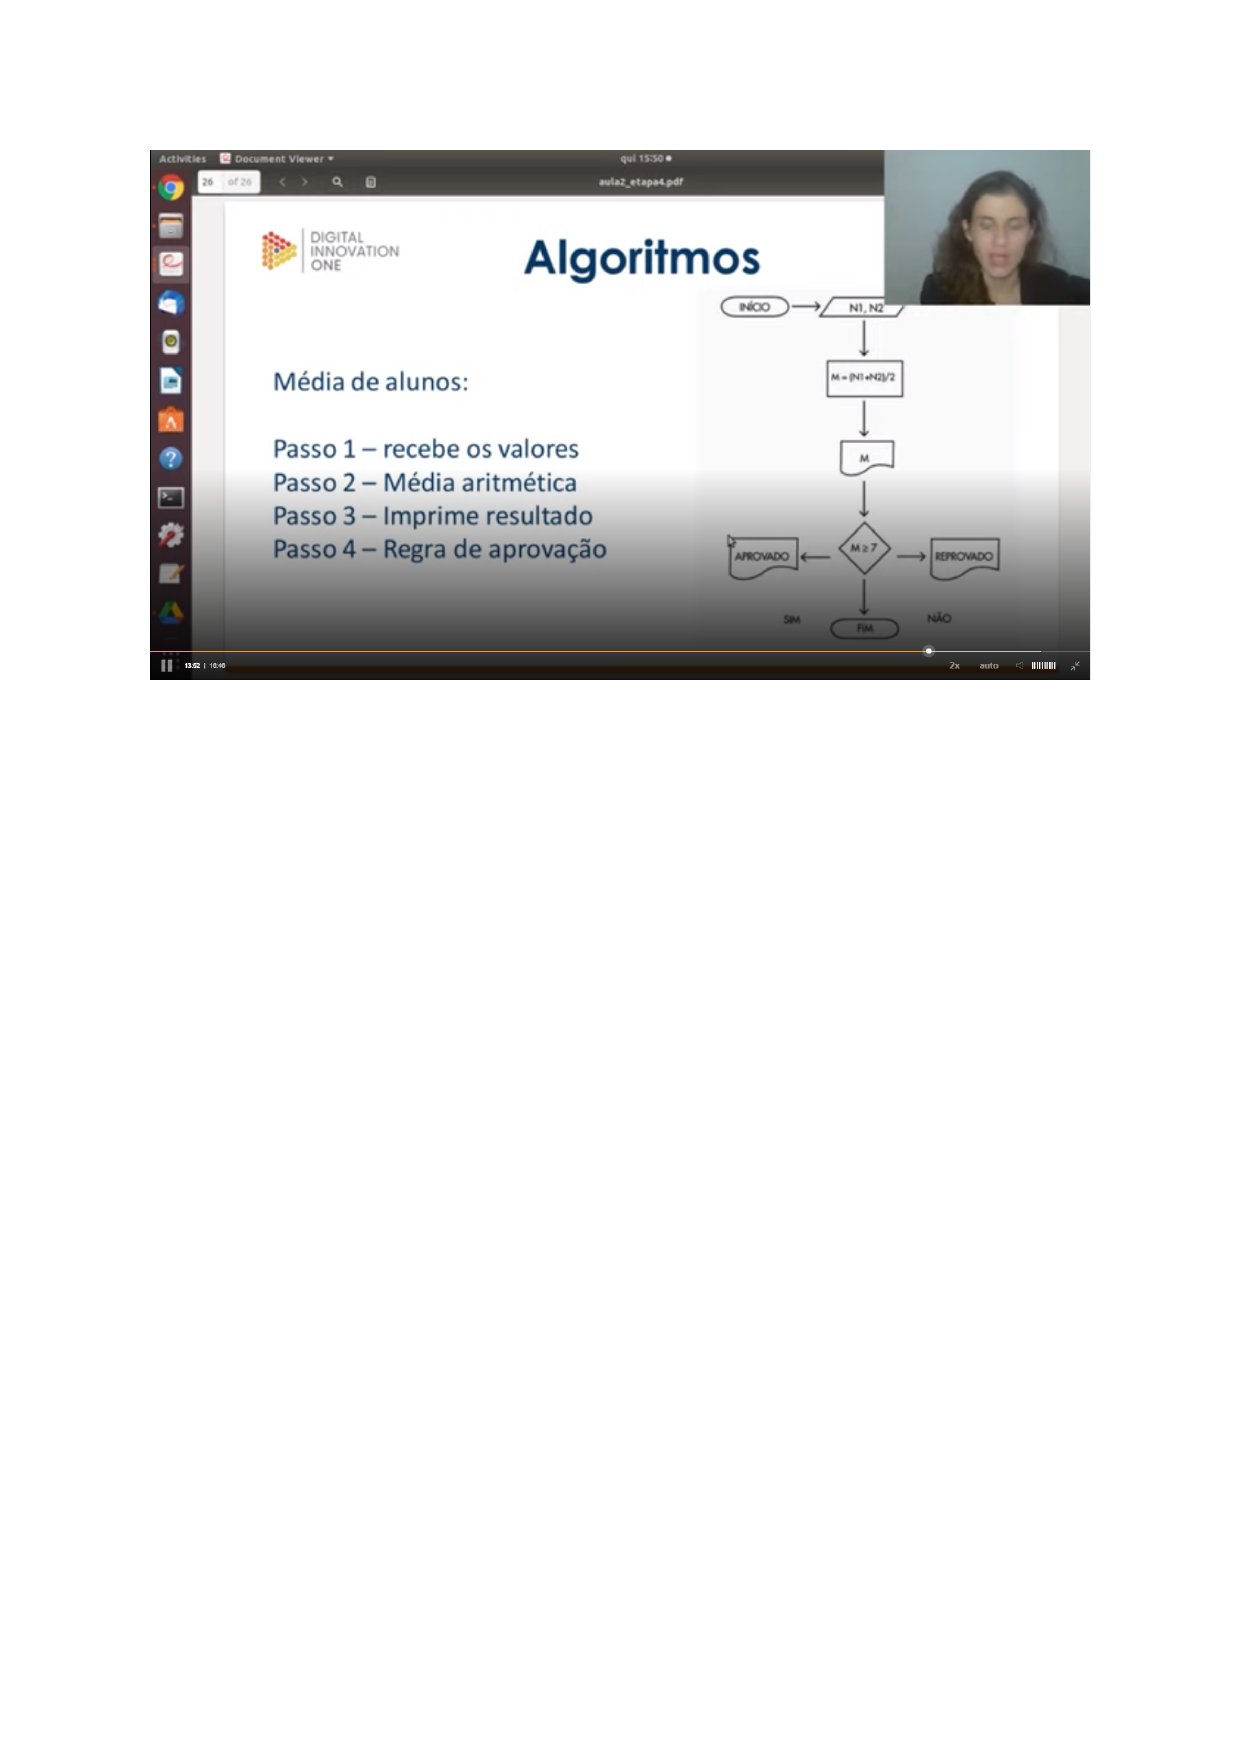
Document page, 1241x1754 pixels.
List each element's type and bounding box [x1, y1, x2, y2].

picture [150, 150, 1091, 680]
